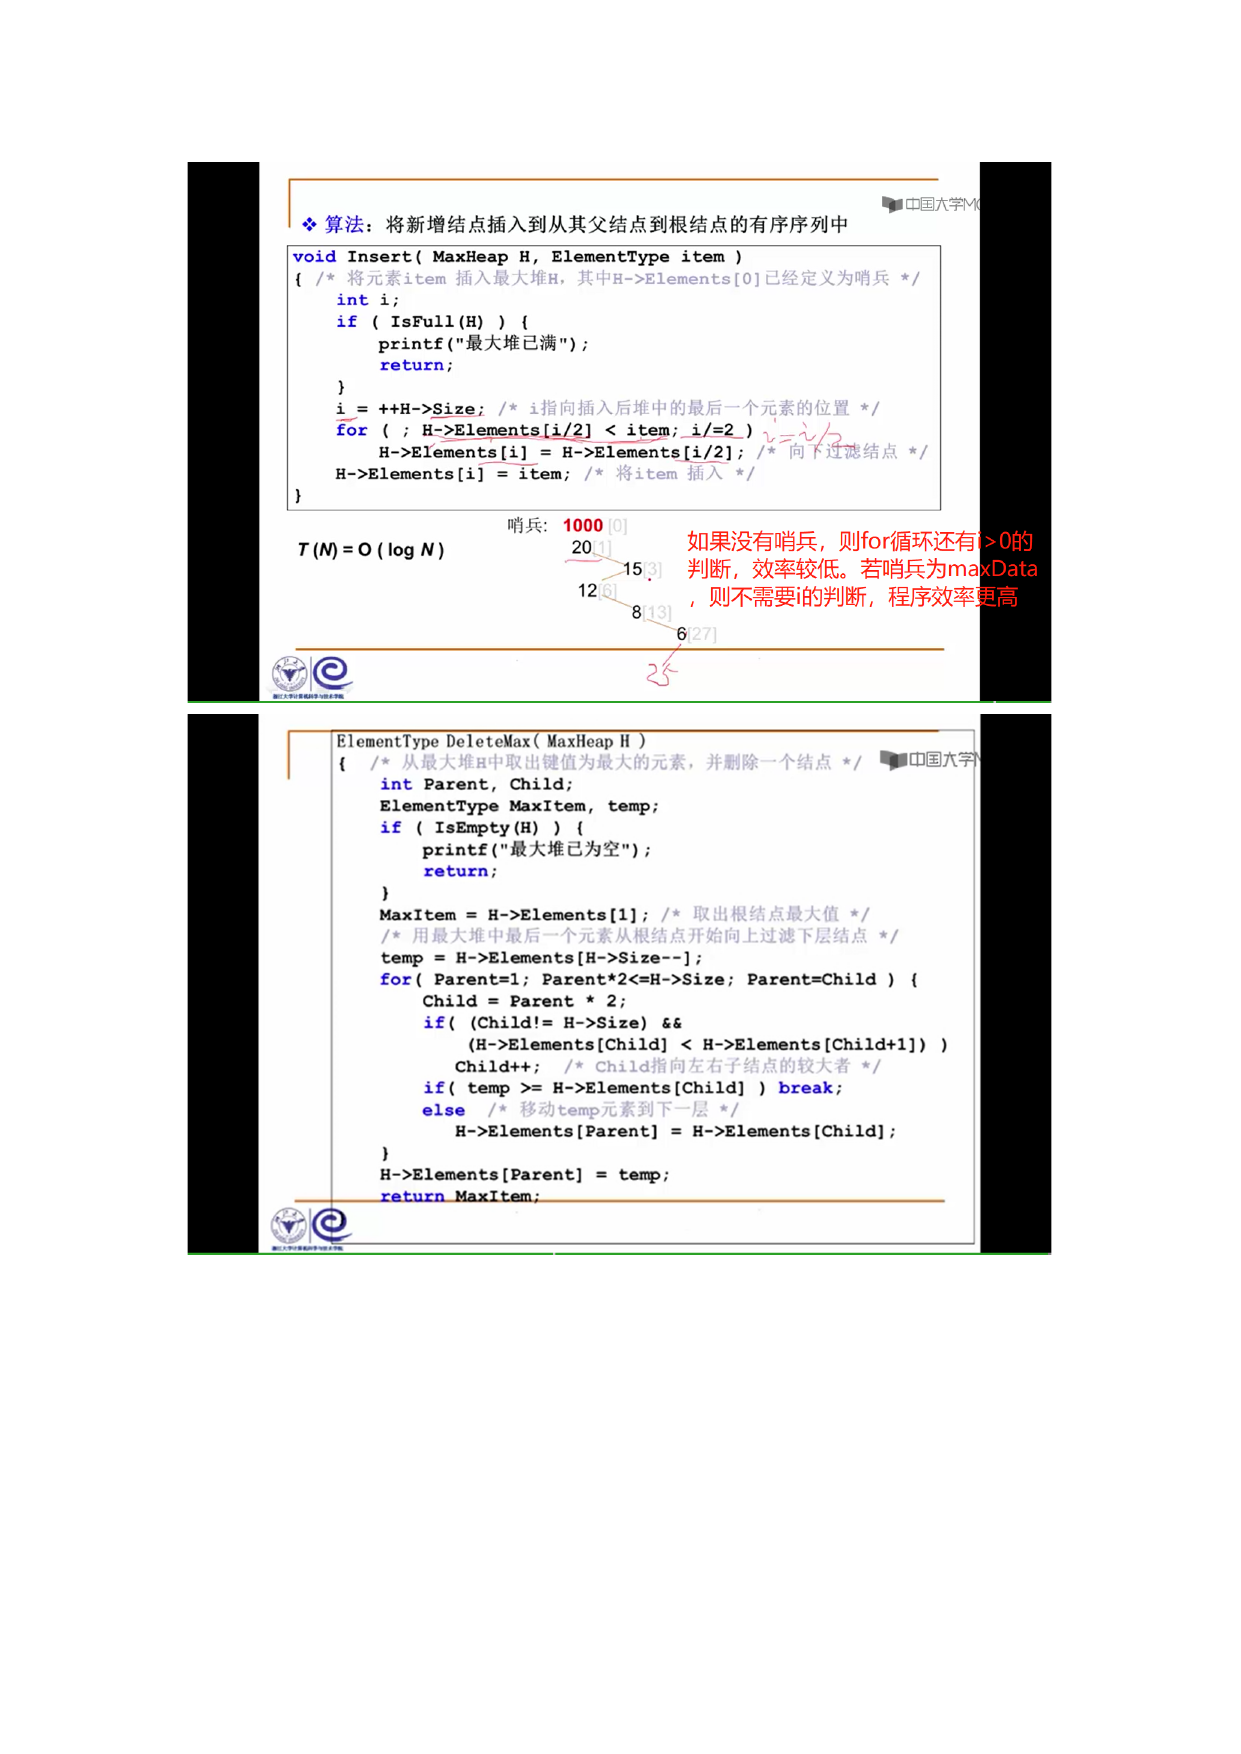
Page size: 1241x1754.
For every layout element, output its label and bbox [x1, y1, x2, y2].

picture [187, 162, 1052, 703]
picture [187, 714, 1052, 1255]
